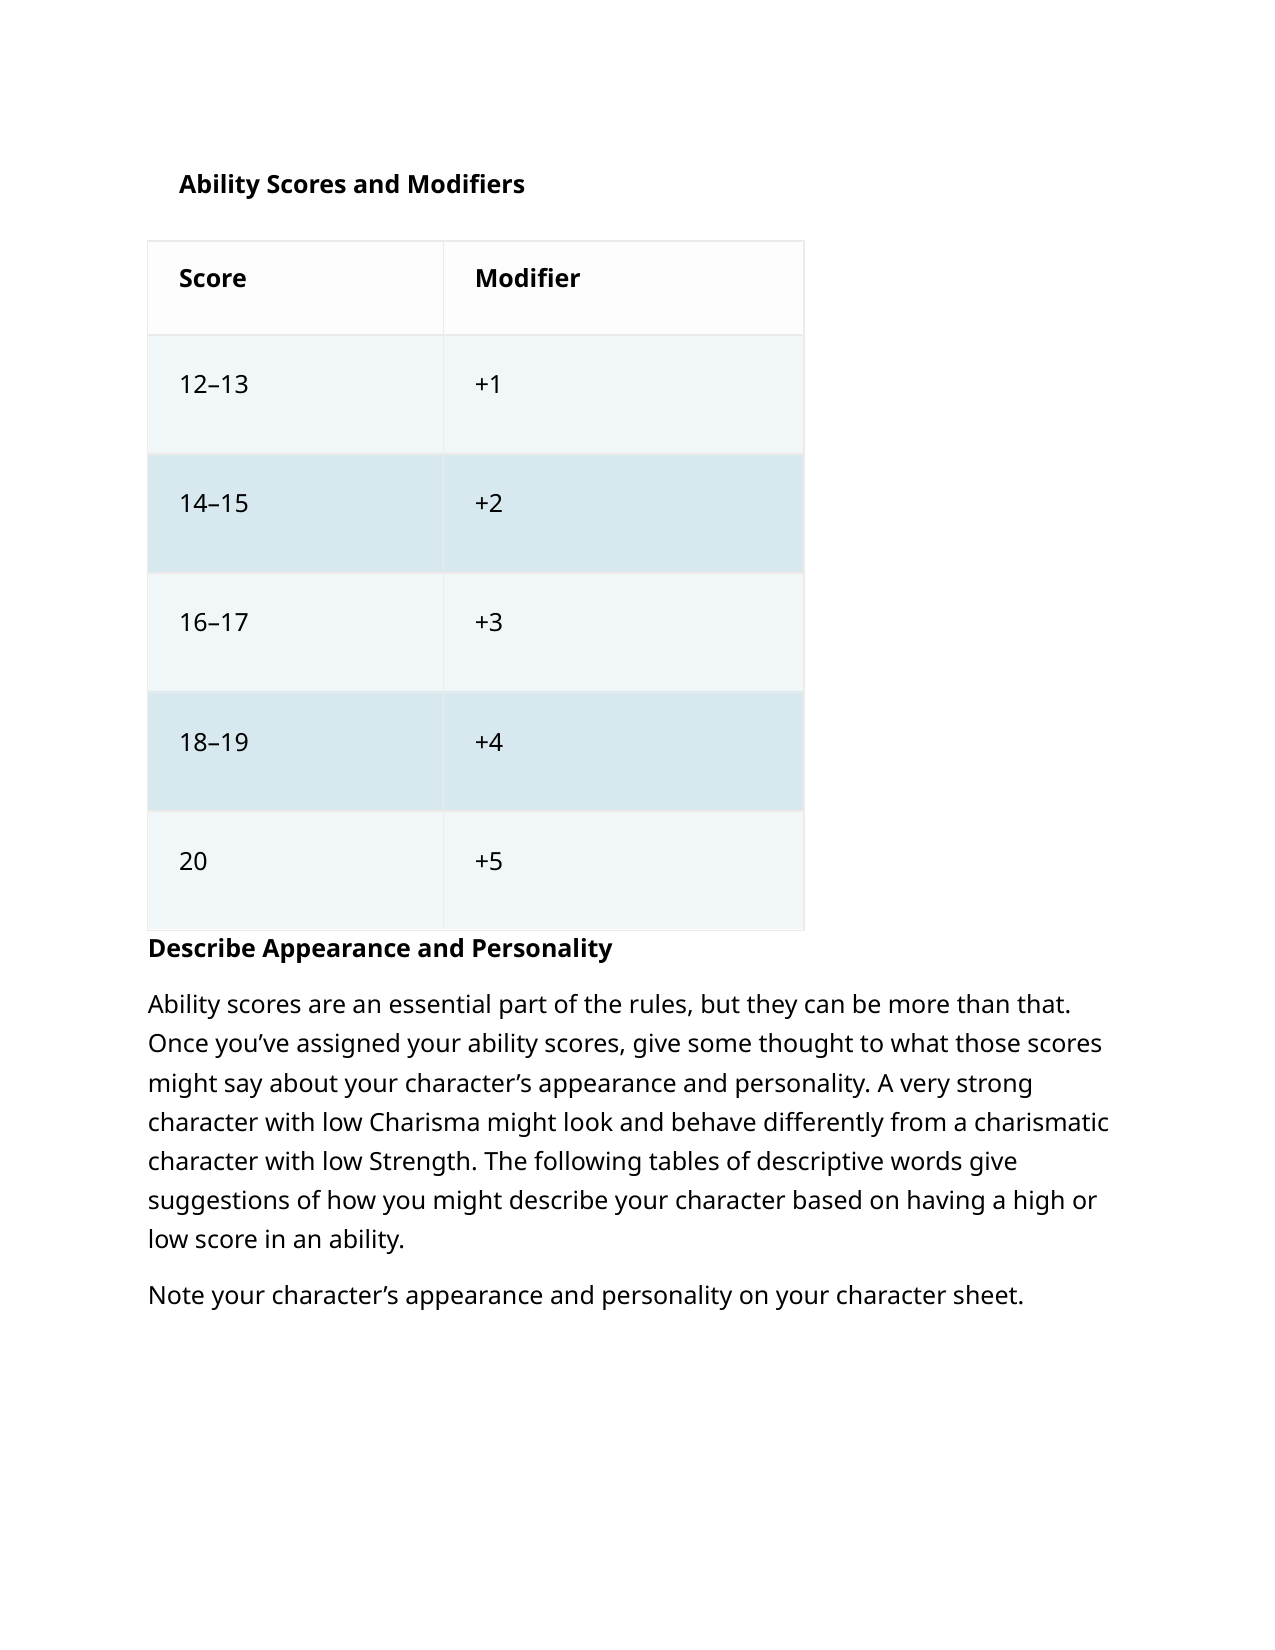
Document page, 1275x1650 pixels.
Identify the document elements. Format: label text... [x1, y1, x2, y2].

table_cell +1 [444, 336, 803, 453]
table_cell 16–17 [148, 574, 443, 691]
table_cell +4 [444, 693, 803, 810]
table_cell 14–15 [148, 455, 443, 572]
table_cell 12–13 [148, 336, 443, 453]
table_cell +3 [444, 574, 803, 691]
table_cell 20 [148, 812, 443, 929]
table_header Ability Scores and Modifiers [148, 148, 804, 240]
table_cell +2 [444, 455, 803, 572]
text Note your character’s appearance and personality on your character sheet. [148, 1278, 1127, 1312]
table_cell Modifier [444, 242, 803, 334]
table_cell +5 [444, 812, 803, 929]
table_cell Score [148, 242, 443, 334]
table_cell 18–19 [148, 693, 443, 810]
text Describe Appearance and Personality [148, 931, 1127, 965]
text Ability scores are an essential part of the rules, but they can be more than that. Once you’ve assigned your ability scores, give some thought to what those scores might say about your character’s appearance and personality. A very strong character with low Charisma might look and behave differently from a charismatic character with low Strength. The following tables of descriptive words give suggestions of how you might describe your character based on having a high or low score in an ability. [148, 987, 1127, 1256]
